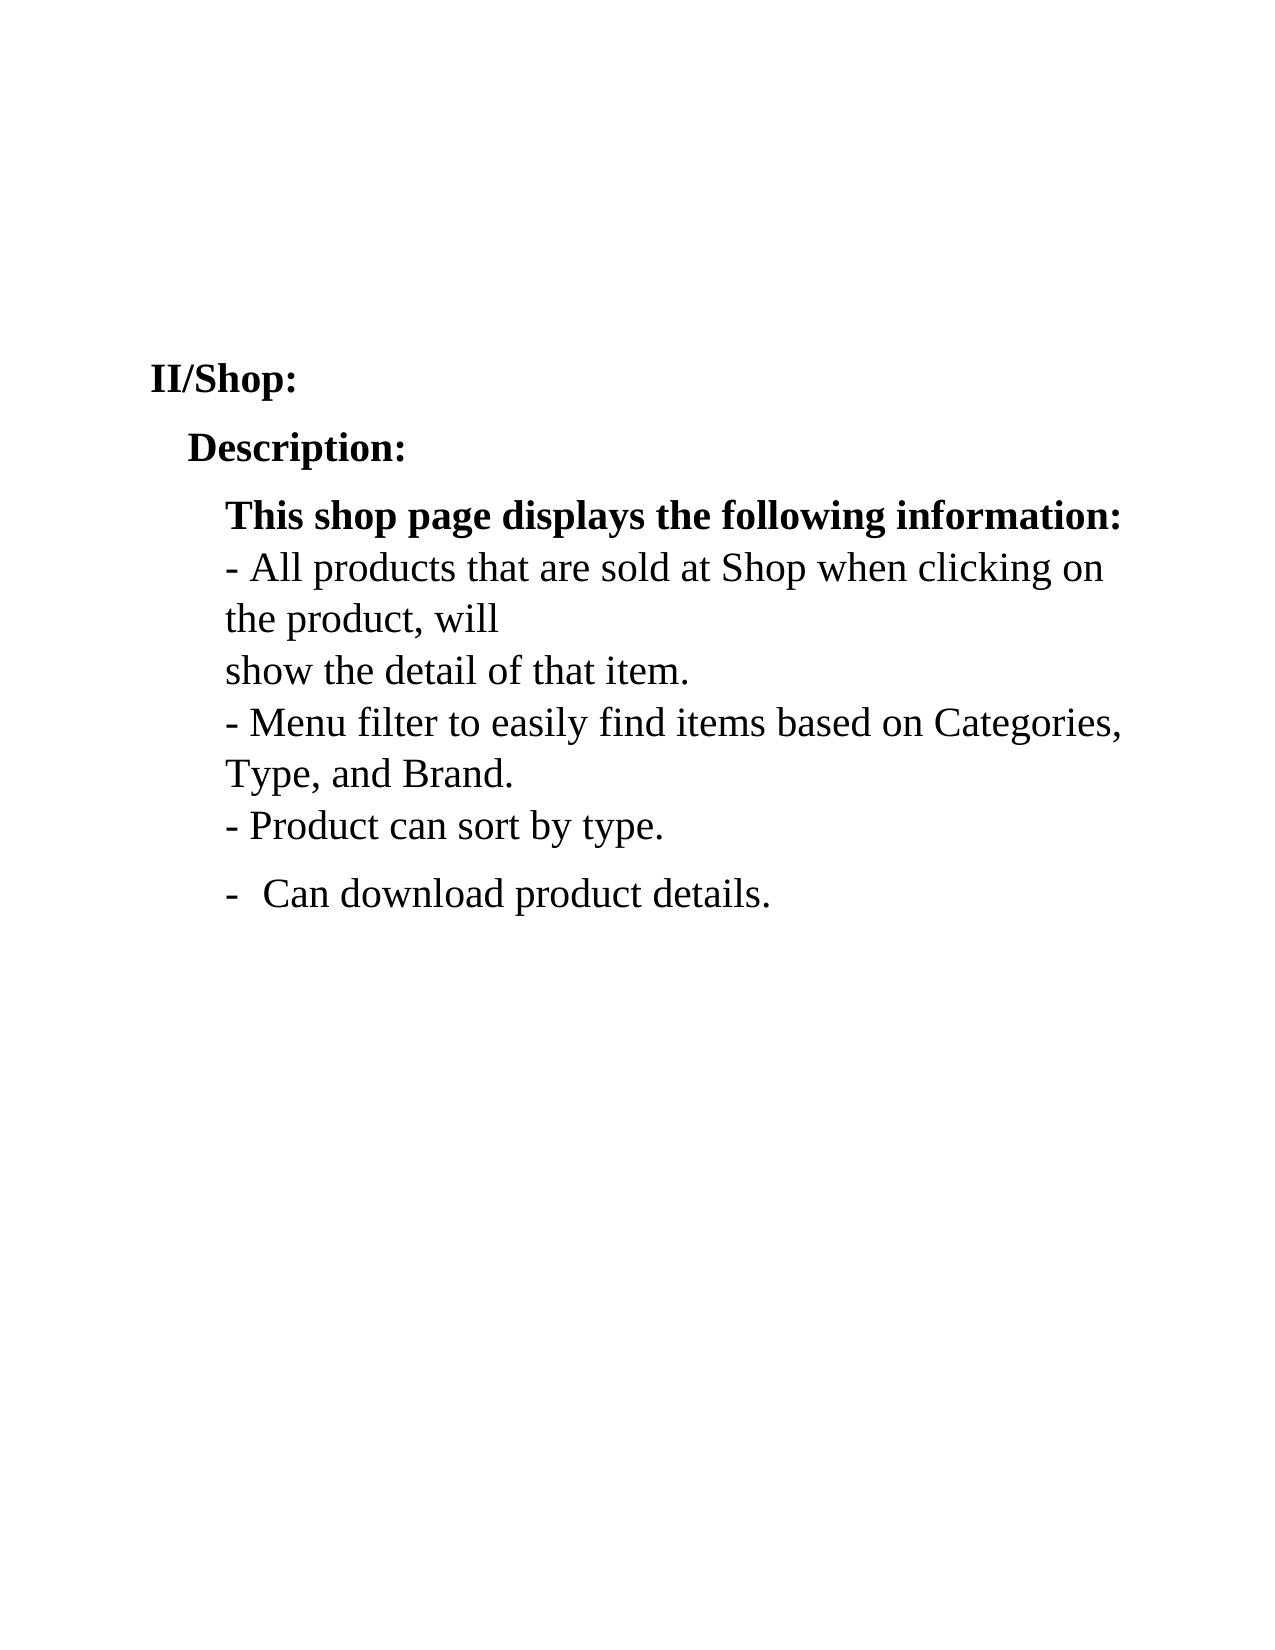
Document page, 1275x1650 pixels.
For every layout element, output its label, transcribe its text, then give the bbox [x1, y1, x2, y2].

text Description: [187, 422, 1125, 470]
text II/Shop: [150, 354, 1125, 402]
text This shop page displays the following information: - All products that are sold at Shop when clicking on the product, will show the detail of that item. - Menu filter to easily find items based on Categories, Type, and Brand. - Product can sort by type. [225, 490, 1125, 848]
list Can download product details. [225, 869, 1125, 917]
